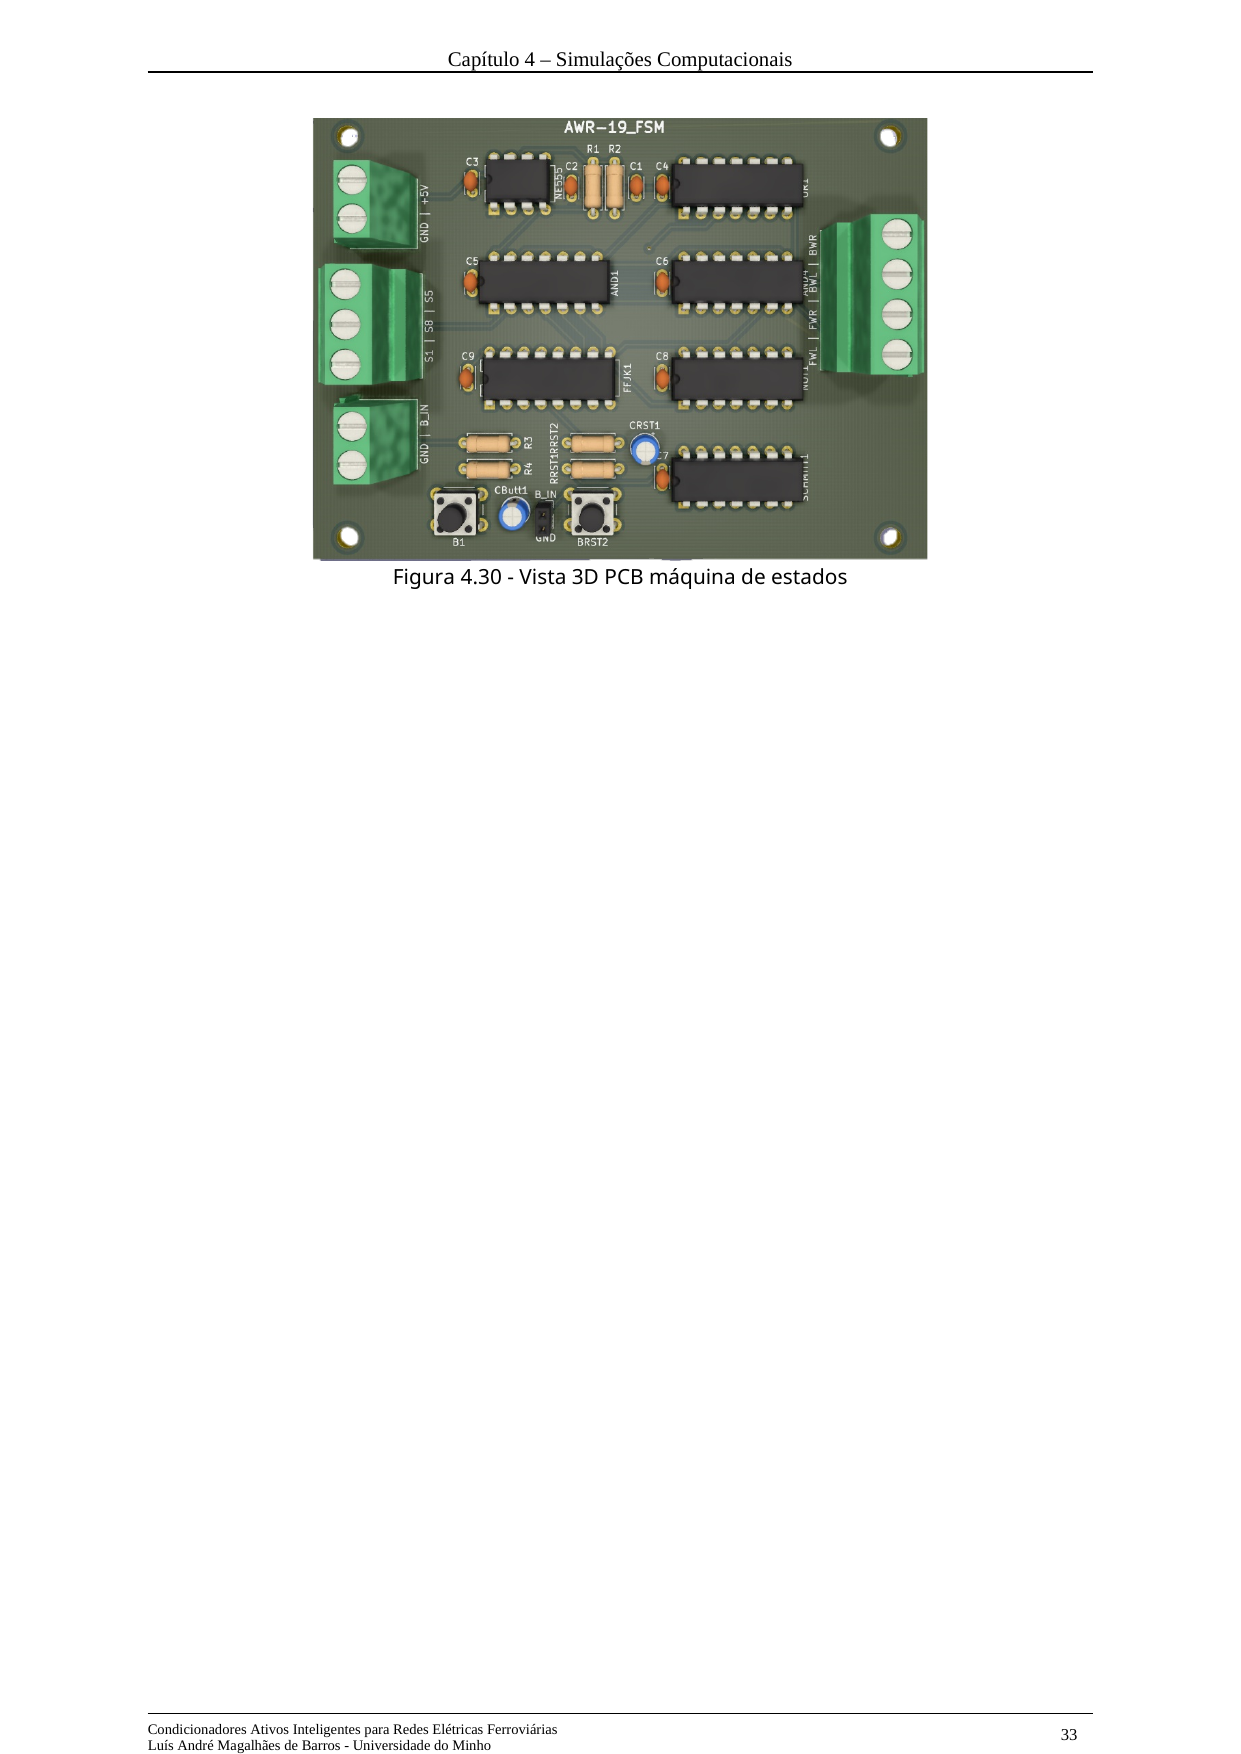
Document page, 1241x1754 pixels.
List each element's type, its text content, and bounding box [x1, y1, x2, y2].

picture [312, 118, 928, 561]
